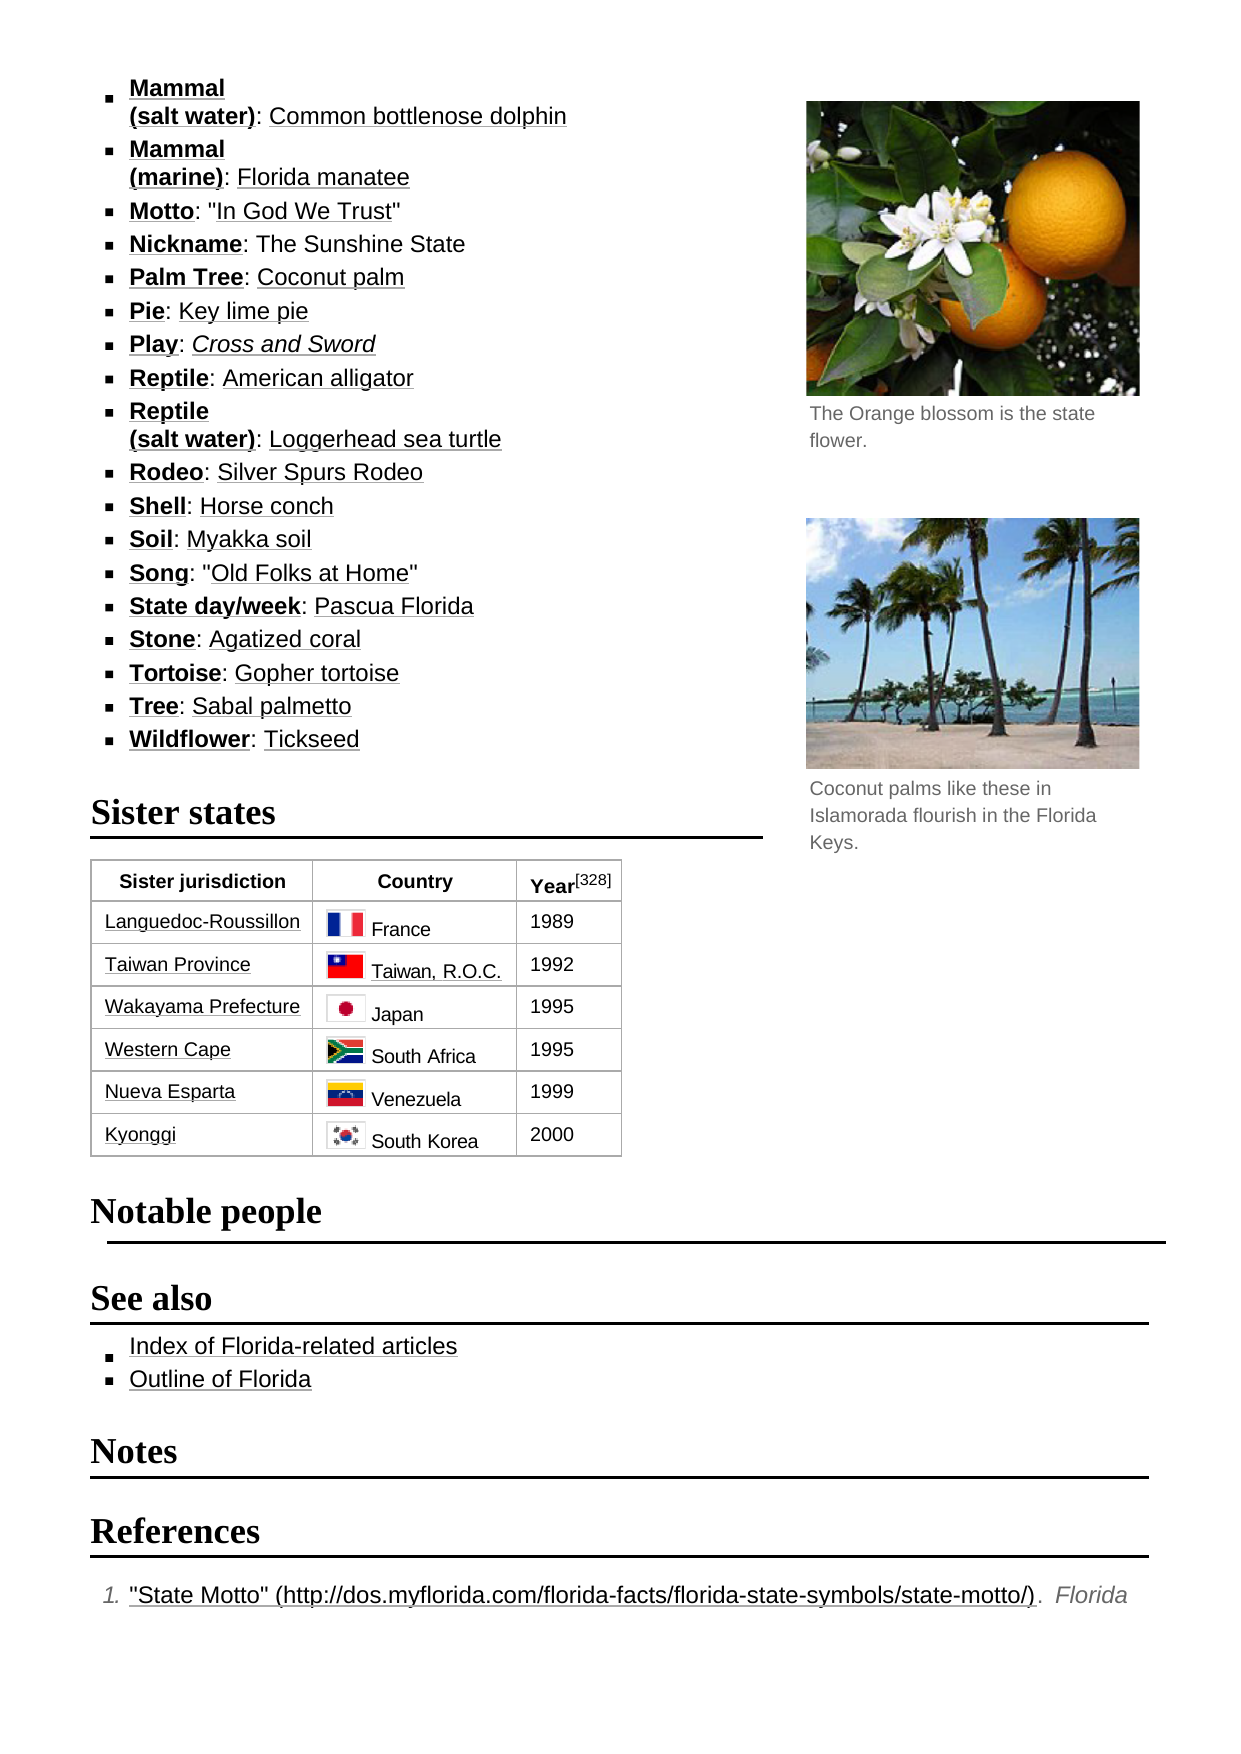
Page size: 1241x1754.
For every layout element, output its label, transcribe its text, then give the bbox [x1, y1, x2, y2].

subtitle Mammal [129, 136, 627, 163]
table_cell 1999 [517, 1072, 621, 1113]
text The Orange blossom is the state flower. [809, 402, 1098, 451]
text Tortoise: Gopher tortoise Tree: Sabal palmetto Wildflower: Tickseed [129, 659, 453, 753]
table_cell South Korea [313, 1114, 516, 1155]
table_header Sister jurisdiction [92, 861, 312, 900]
text (salt water): Loggerhead sea turtle [251, 430, 627, 452]
text Song: "Old Folks at Home" State day/week: Pascua Florida Stone: Agatized coral [129, 558, 478, 653]
text Index of Florida-related articles Outline of Florida [129, 1332, 532, 1393]
table_cell Nueva Esparta [92, 1072, 312, 1113]
table_cell 1995 [517, 987, 621, 1028]
picture [806, 518, 1140, 769]
picture [326, 951, 366, 979]
table_cell Languedoc-Roussillon [92, 902, 312, 943]
text Rodeo: Silver Spurs Rodeo [129, 458, 627, 486]
picture [806, 101, 1140, 396]
table_cell Venezuela [313, 1072, 516, 1113]
picture [326, 1036, 366, 1064]
table_header Year[328] [517, 861, 621, 900]
picture [326, 1121, 366, 1149]
text (marine): Florida manatee Motto: "In God We Trust" Nickname: The Sunshine State Palm Tree: Coconut palm [129, 163, 480, 291]
picture [326, 909, 366, 937]
text Notable people [90, 1189, 627, 1231]
table_cell Wakayama Prefecture [92, 987, 312, 1028]
table_cell Japan [313, 987, 516, 1028]
text Coconut palms like these in Islamorada flourish in the Florida Keys. [809, 769, 1113, 854]
subtitle Sister states [88, 790, 278, 832]
table_cell Kyonggi [92, 1114, 312, 1155]
table_cell 1992 [517, 944, 621, 985]
table_cell France [313, 902, 516, 943]
text Play: Cross and Sword Reptile: American alligator Reptile [129, 330, 453, 425]
table_cell Western Cape [92, 1029, 312, 1070]
table_cell 1995 [517, 1029, 621, 1070]
table_cell 1989 [517, 902, 621, 943]
text References [90, 1509, 1178, 1551]
table_cell Taiwan Province [92, 944, 312, 985]
table_header Country [313, 861, 516, 900]
subtitle Mammal [129, 75, 627, 102]
picture [326, 1079, 366, 1107]
text Shell: Horse conch [129, 492, 627, 519]
text (salt water): Common bottlenose dolphin [129, 102, 627, 130]
table_cell South Africa [313, 1029, 516, 1070]
text Soil: Myakka soil [129, 525, 627, 553]
text (salt water): Loggerhead sea turtle [133, 430, 251, 449]
table_cell Taiwan, R.O.C. [313, 944, 516, 985]
table_cell 2000 [517, 1114, 621, 1155]
text Pie: Key lime pie [129, 297, 627, 324]
subtitle See also [90, 1276, 1178, 1318]
list "State Motto" (http://dos.myflorida.com/florida-facts/florida-state-symbols/state-motto/). Florida [102, 1581, 1178, 1609]
picture [326, 994, 366, 1022]
subtitle Notes [90, 1430, 1178, 1472]
